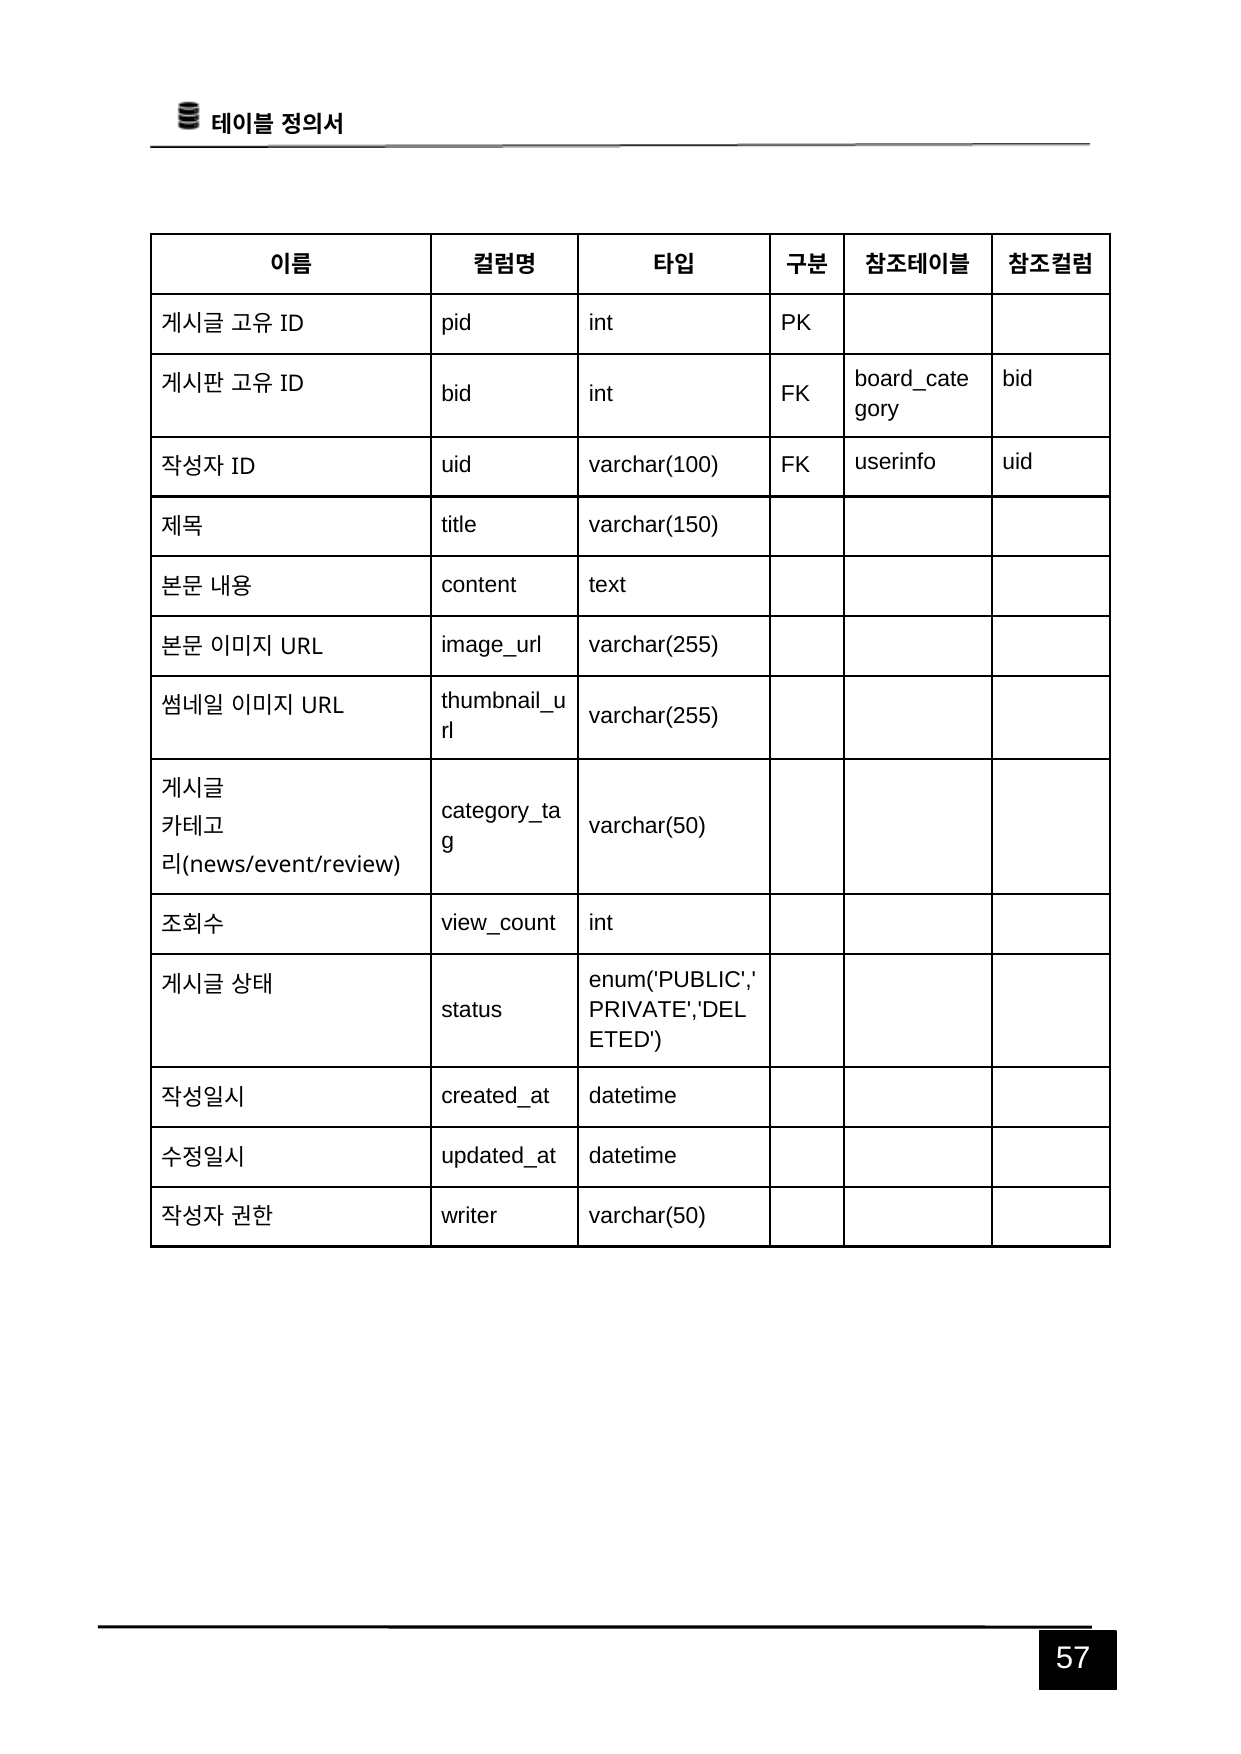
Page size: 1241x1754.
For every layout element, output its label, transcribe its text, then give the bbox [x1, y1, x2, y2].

table_cell FK [771, 355, 843, 436]
table_header 타입 [579, 235, 769, 293]
table_cell [771, 498, 843, 555]
table_cell varchar(255) [579, 617, 769, 675]
table_cell int [579, 295, 769, 353]
table_cell 작성자 ID [152, 438, 430, 495]
table_cell 썸네일 이미지 URL [152, 677, 430, 758]
table_cell [845, 295, 991, 353]
table_cell [993, 760, 1109, 893]
table_cell uid [432, 438, 577, 495]
table_cell 제목 [152, 498, 430, 555]
table_cell [845, 955, 991, 1066]
table_cell [993, 677, 1109, 758]
table_cell [771, 677, 843, 758]
table_cell varchar(255) [579, 677, 769, 758]
table_cell 게시글 카테고리(news/event/review) [152, 760, 430, 893]
picture [150, 143, 1091, 148]
table_cell varchar(50) [579, 1188, 769, 1245]
table_cell [845, 760, 991, 893]
table_cell 본문 이미지 URL [152, 617, 430, 675]
table_cell text [579, 557, 769, 615]
table_header 참조테이블 [845, 235, 991, 293]
table_cell [771, 557, 843, 615]
table_header 이름 [152, 235, 430, 293]
table_cell varchar(150) [579, 498, 769, 555]
table_cell [771, 955, 843, 1066]
table_cell [993, 1128, 1109, 1186]
table_cell [771, 617, 843, 675]
table_cell userinfo [845, 438, 991, 495]
table_cell int [579, 355, 769, 436]
table_cell [845, 1068, 991, 1126]
table_cell content [432, 557, 577, 615]
table_cell category_tag [432, 760, 577, 893]
table_cell enum('PUBLIC','PRIVATE','DELETED') [579, 955, 769, 1066]
table_cell image_url [432, 617, 577, 675]
table_cell 게시판 고유 ID [152, 355, 430, 436]
table_cell bid [432, 355, 577, 436]
table_cell [993, 498, 1109, 555]
table_cell 작성자 권한 [152, 1188, 430, 1245]
table_cell created_at [432, 1068, 577, 1126]
table_cell varchar(100) [579, 438, 769, 495]
table_cell PK [771, 295, 843, 353]
table_cell datetime [579, 1128, 769, 1186]
table_cell 게시글 고유 ID [152, 295, 430, 353]
table_cell view_count [432, 895, 577, 953]
table_cell [771, 1188, 843, 1245]
picture [172, 100, 206, 133]
table_cell [993, 955, 1109, 1066]
table_cell 작성일시 [152, 1068, 430, 1126]
table_cell status [432, 955, 577, 1066]
table_cell datetime [579, 1068, 769, 1126]
table_cell FK [771, 438, 843, 495]
table_cell 수정일시 [152, 1128, 430, 1186]
table_cell [845, 895, 991, 953]
table_cell 조회수 [152, 895, 430, 953]
table_cell 본문 내용 [152, 557, 430, 615]
table_cell [845, 498, 991, 555]
table_cell uid [993, 438, 1109, 495]
table_cell [993, 295, 1109, 353]
table_cell int [579, 895, 769, 953]
table_cell varchar(50) [579, 760, 769, 893]
table_cell [993, 1188, 1109, 1245]
table_cell thumbnail_url [432, 677, 577, 758]
table_header 컬럼명 [432, 235, 577, 293]
table_cell [993, 617, 1109, 675]
table_cell bid [993, 355, 1109, 436]
table_cell [993, 557, 1109, 615]
table_cell [771, 1128, 843, 1186]
table_cell [845, 677, 991, 758]
table_cell updated_at [432, 1128, 577, 1186]
table_cell [993, 895, 1109, 953]
table_cell writer [432, 1188, 577, 1245]
table_cell [845, 557, 991, 615]
table_cell [845, 1128, 991, 1186]
table_cell board_category [845, 355, 991, 436]
table_cell [771, 760, 843, 893]
table_cell [771, 1068, 843, 1126]
table_cell [845, 617, 991, 675]
table_header 구분 [771, 235, 843, 293]
table_cell [993, 1068, 1109, 1126]
table_header 참조컬럼 [993, 235, 1109, 293]
table_cell [771, 895, 843, 953]
table_cell pid [432, 295, 577, 353]
table_cell [845, 1188, 991, 1245]
table_cell 게시글 상태 [152, 955, 430, 1066]
table_cell title [432, 498, 577, 555]
